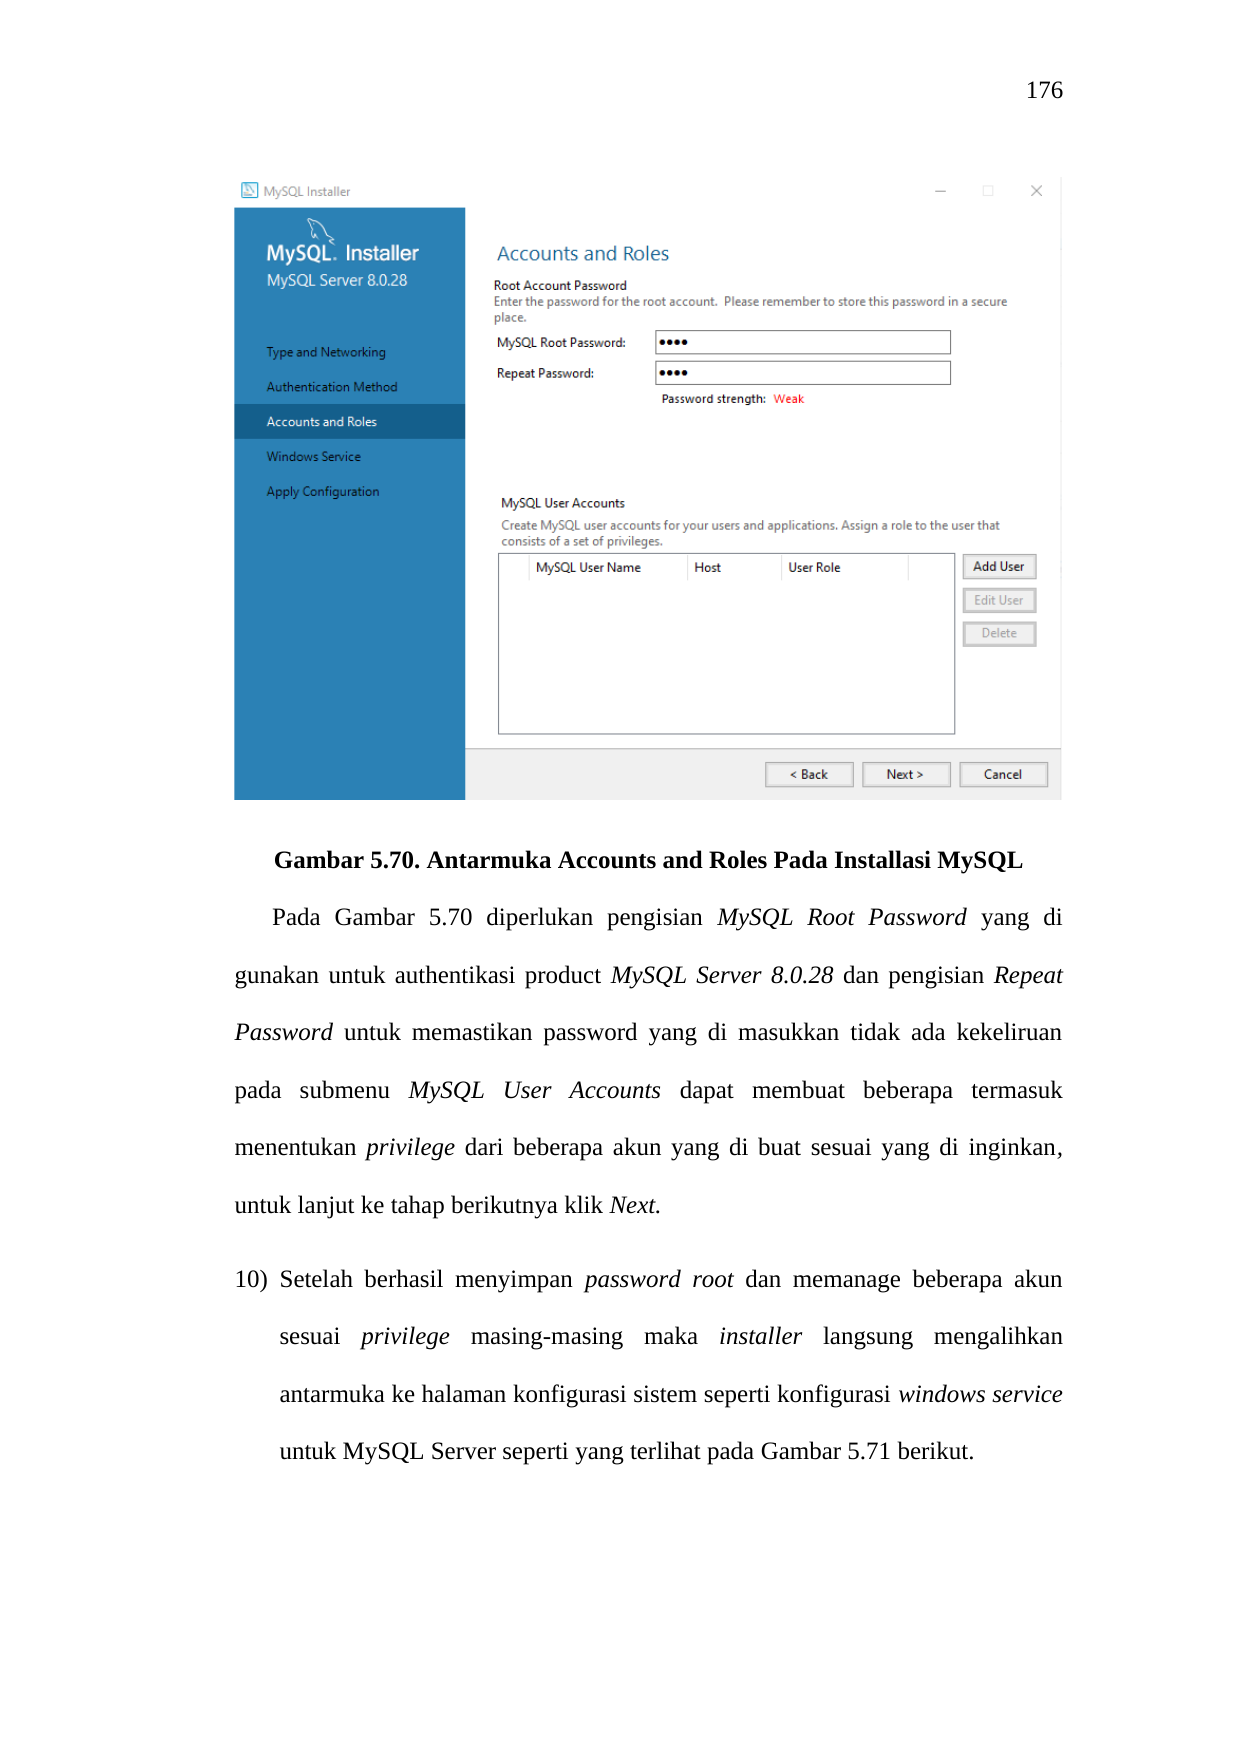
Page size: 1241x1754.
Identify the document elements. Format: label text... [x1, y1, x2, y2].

picture [234, 177, 1062, 800]
